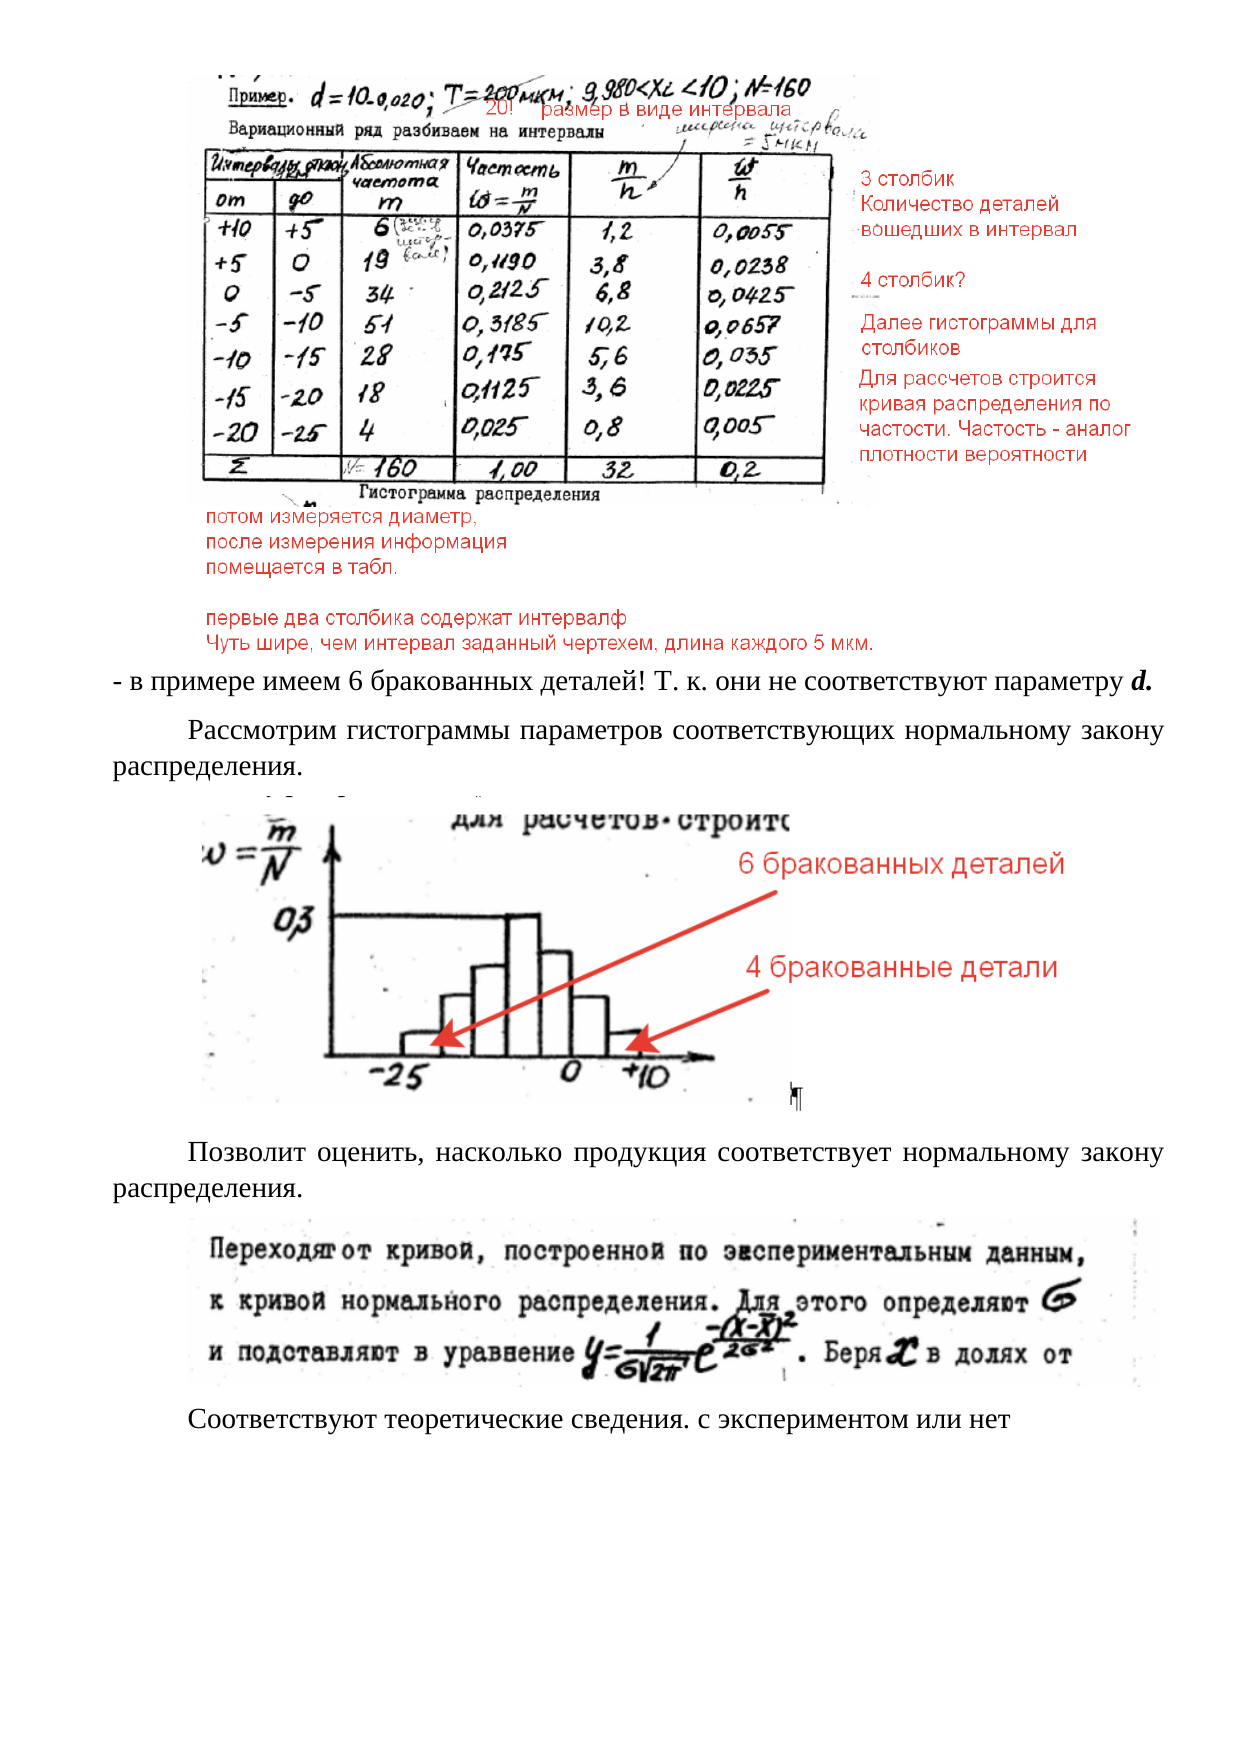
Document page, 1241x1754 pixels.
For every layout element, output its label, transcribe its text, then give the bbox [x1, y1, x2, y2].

picture [187, 75, 1162, 661]
text Рассмотрим гистограммы параметров соответствующих нормальному закону распределения. [112, 712, 1165, 781]
text Позволит оценить, насколько продукция соответствует нормальному закону распределения. [112, 1134, 1165, 1204]
picture [187, 796, 1162, 1119]
picture [187, 1218, 1162, 1387]
text Соответствуют теоретические сведения. с экспериментом или нет [112, 1401, 1165, 1435]
